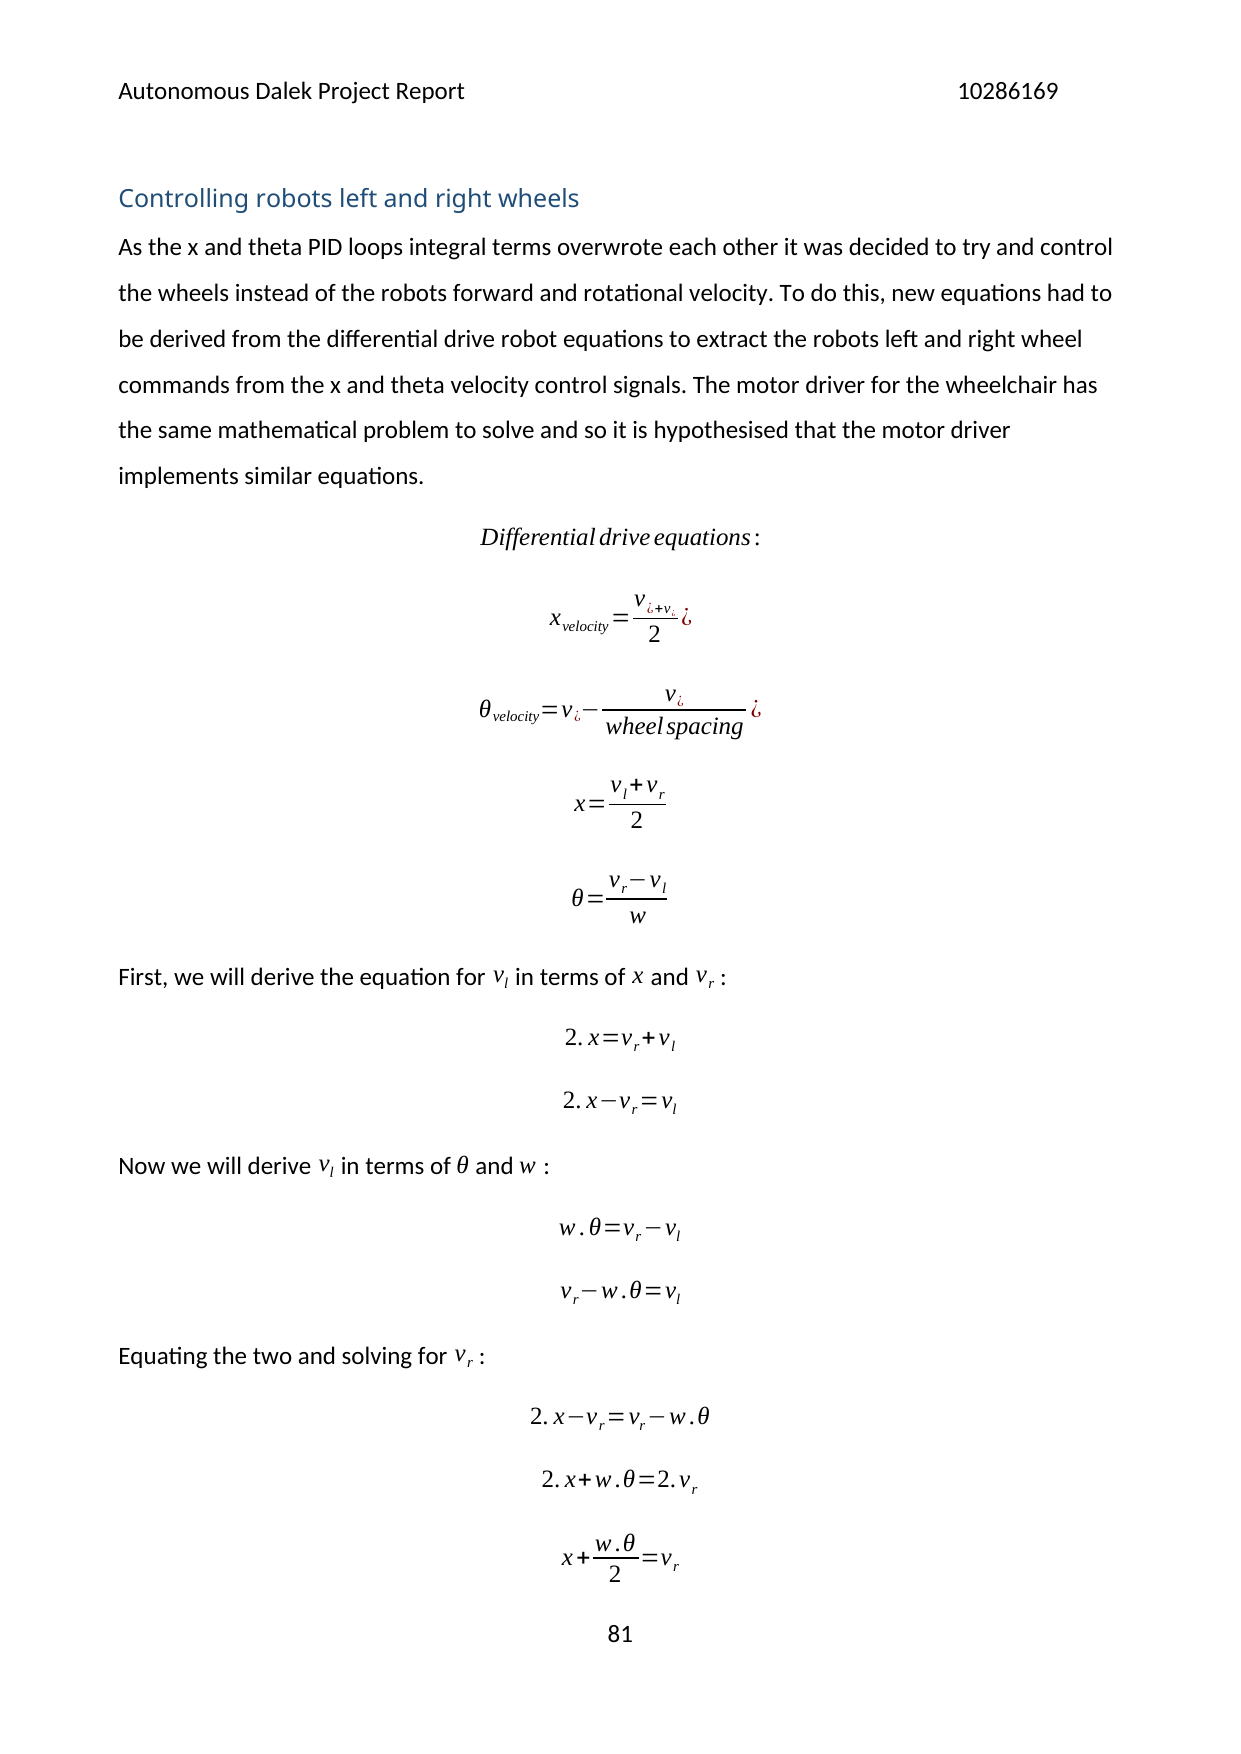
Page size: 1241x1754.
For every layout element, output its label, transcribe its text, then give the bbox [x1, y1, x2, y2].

text Now we will derive in terms of and : [118, 1150, 1122, 1181]
text Equating the two and solving for : [118, 1339, 1122, 1371]
text First, we will derive the equation for in terms of and : [118, 960, 1122, 992]
text As the x and theta PID loops integral terms overwrote each other it was decided to try and control the wheels instead of the robots forward and rotational velocity. To do this, new equations had to be derived from the differential drive robot equations to extract the robots left and right wheel commands from the x and theta velocity control signals. The motor driver for the wheelchair has the same mathematical problem to solve and so it is hypothesised that the motor driver implements similar equations. [118, 232, 1122, 491]
subtitle Controlling robots left and right wheels [118, 181, 1122, 214]
